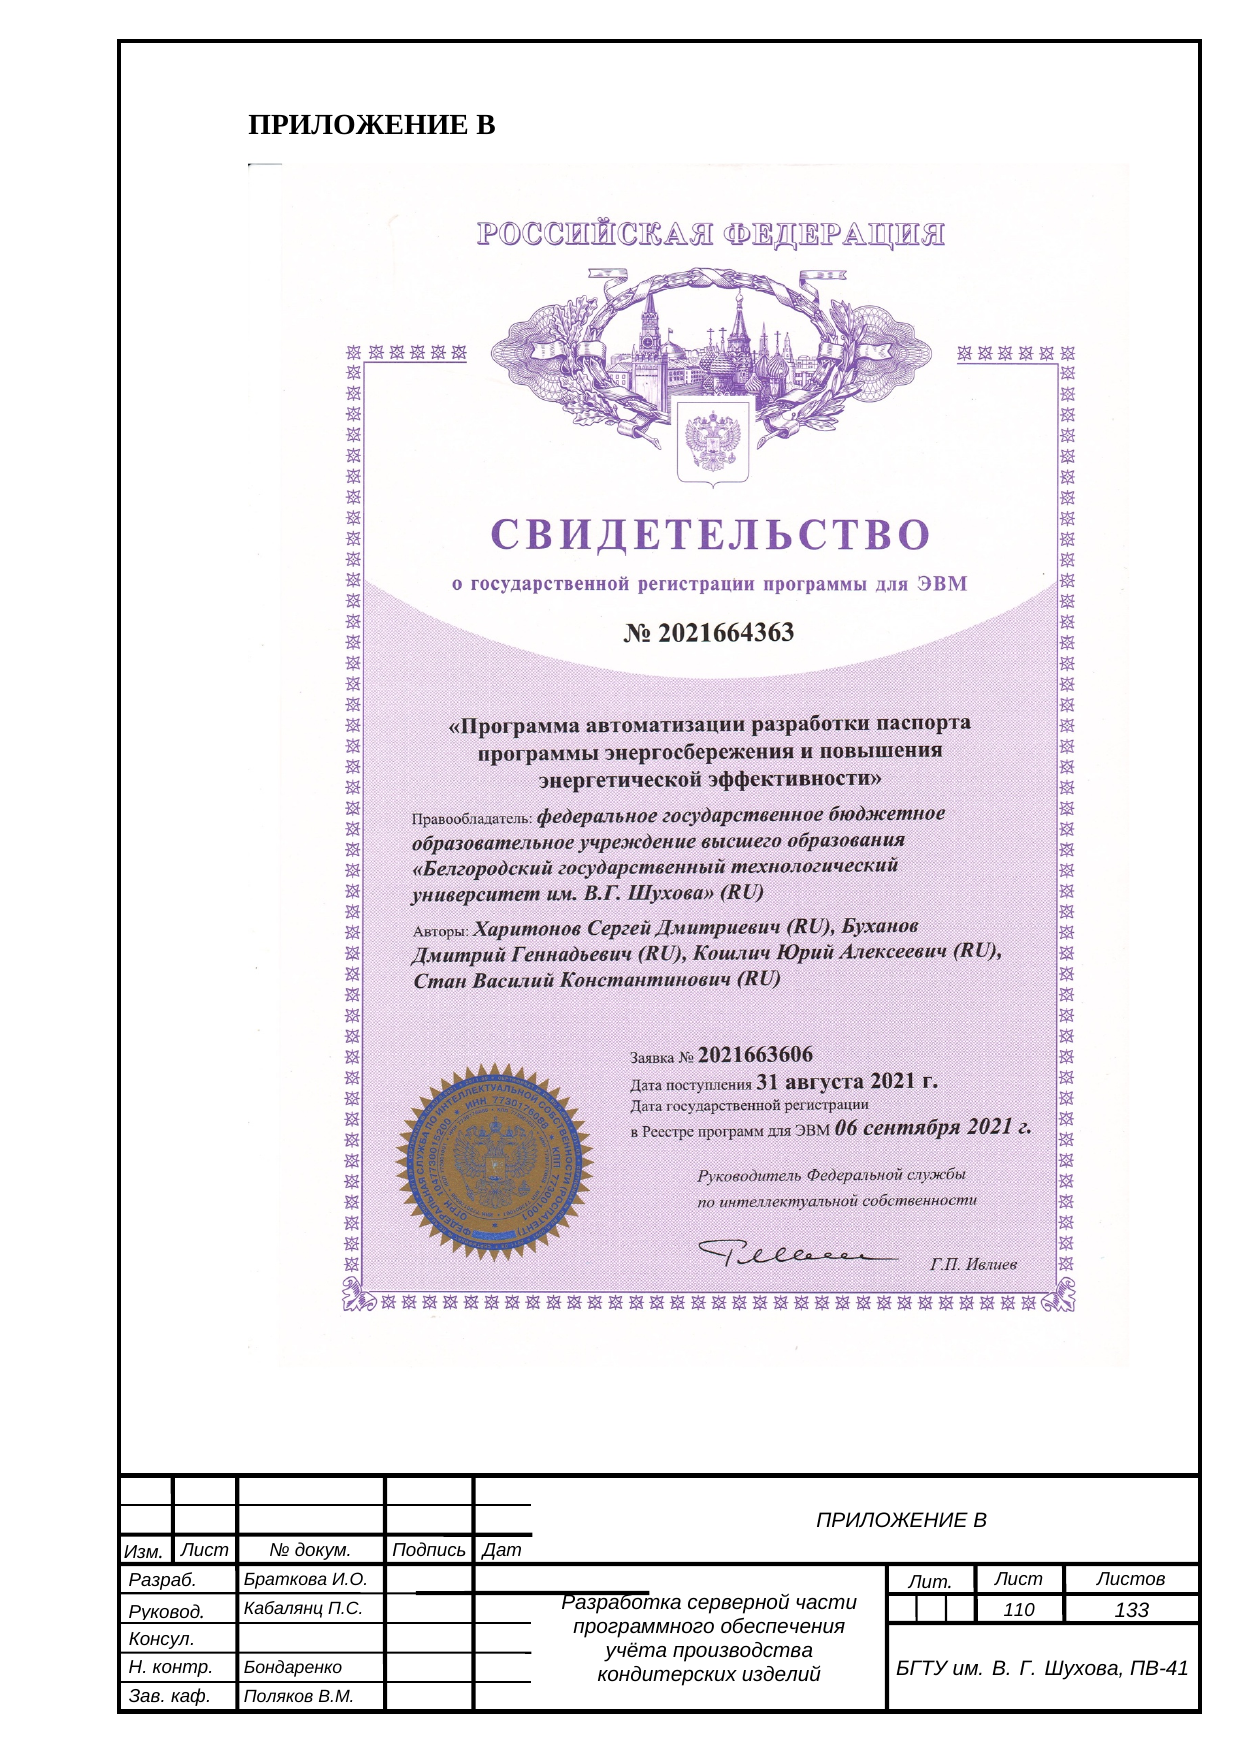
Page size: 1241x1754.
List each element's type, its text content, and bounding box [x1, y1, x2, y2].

subtitle ПРИЛOЖЕНИЕ B [177, 107, 1152, 141]
picture [248, 157, 1130, 1373]
